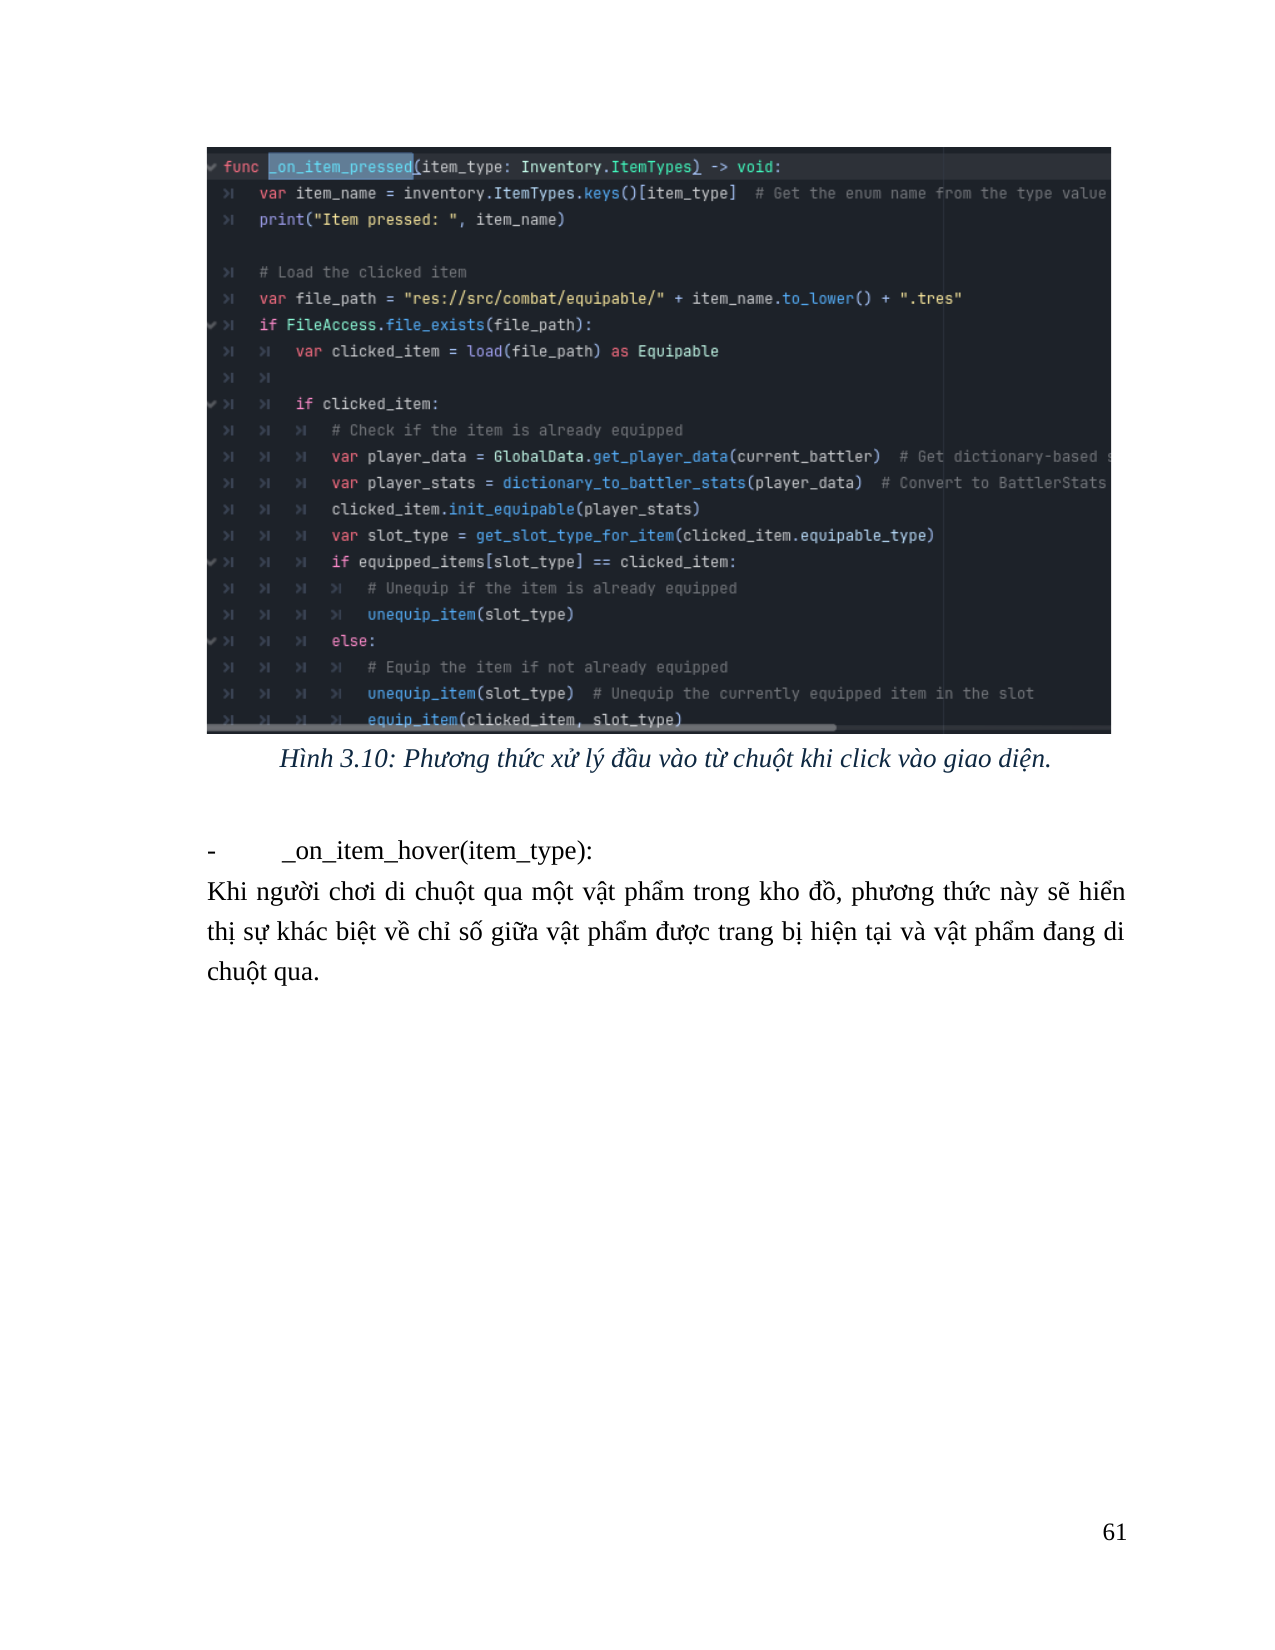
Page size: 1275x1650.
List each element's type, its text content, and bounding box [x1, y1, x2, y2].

text Khi người chơi di chuột qua một vật phẩm trong kho đồ, phương thức này sẽ hiển thị sự khác biệt về chỉ số giữa vật phẩm được trang bị hiện tại và vật phẩm đang di chuột qua. [207, 875, 1127, 987]
text - _on_item_hover(item_type): [207, 834, 1127, 865]
picture [206, 147, 1112, 734]
